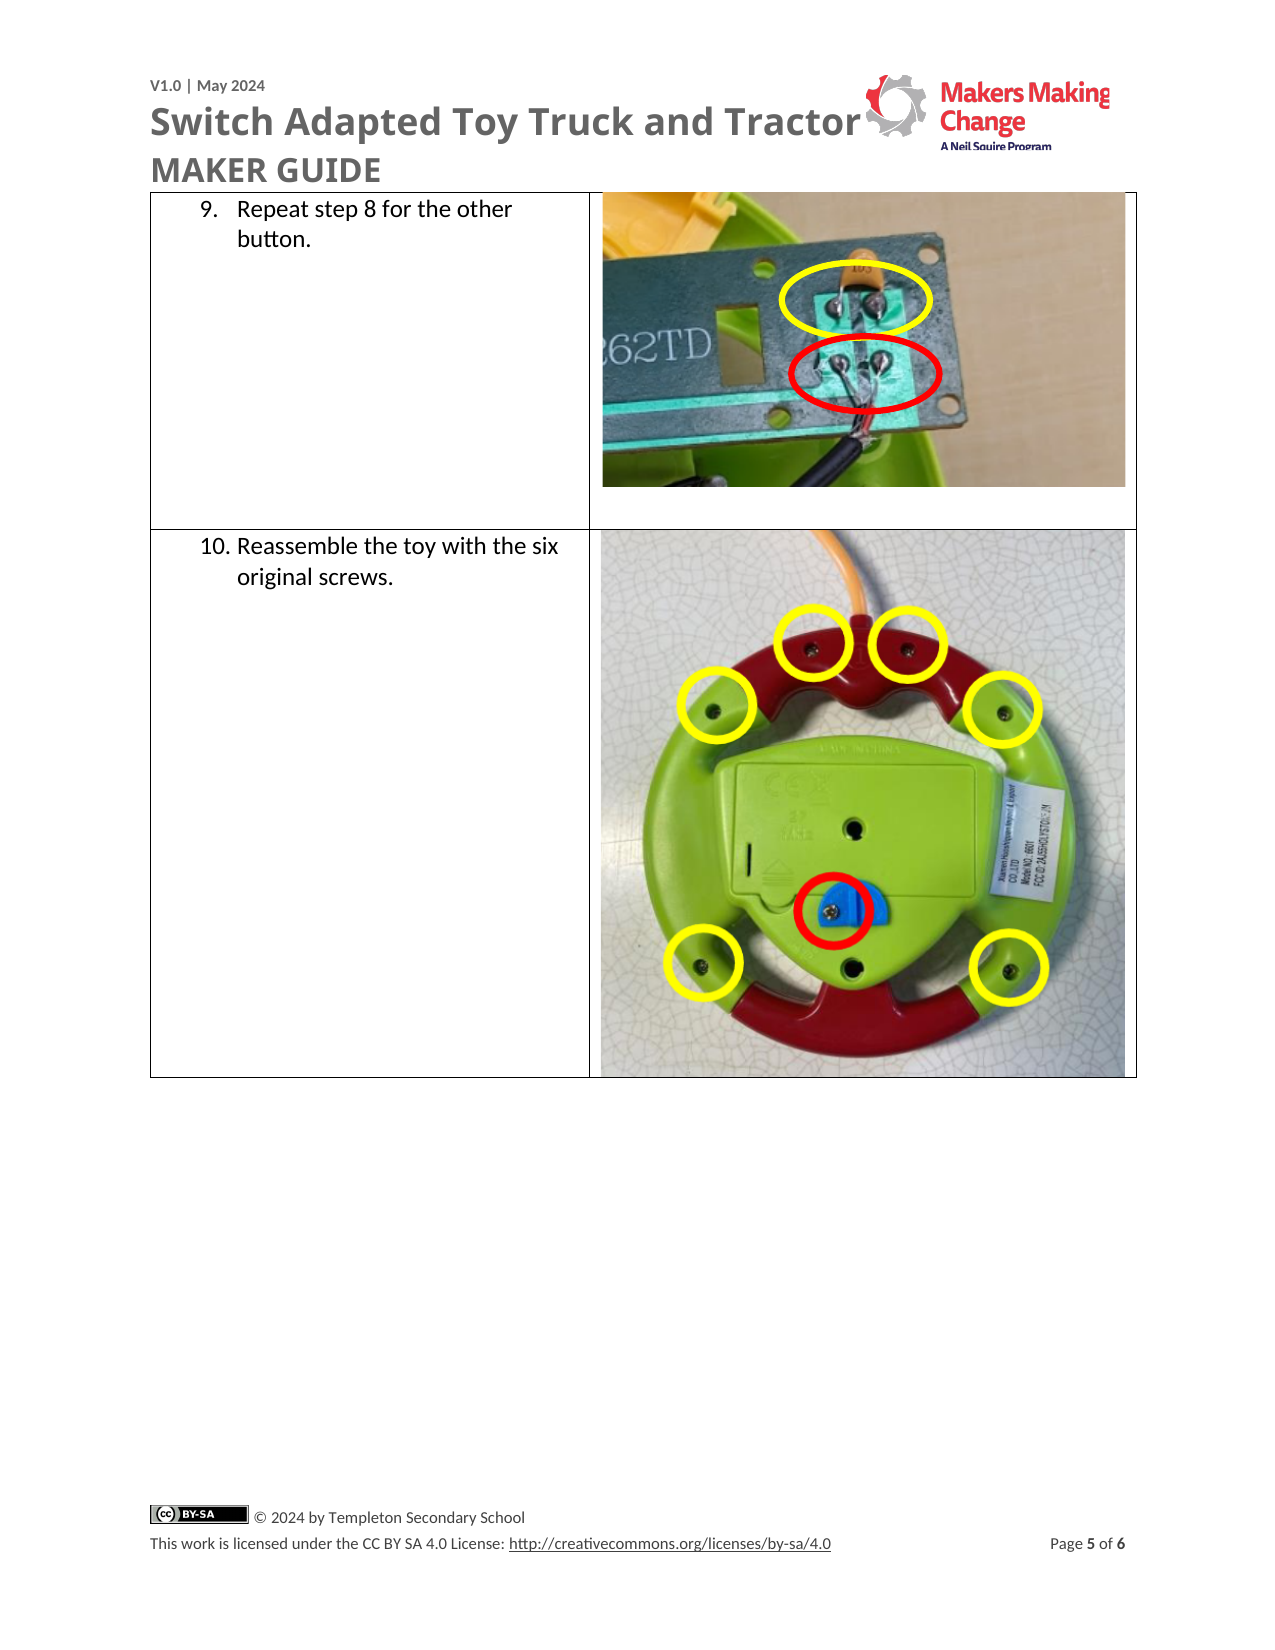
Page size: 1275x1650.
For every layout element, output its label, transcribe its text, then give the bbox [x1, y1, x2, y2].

picture [865, 75, 1110, 151]
table_cell Reassemble the toy with the six original screws. [151, 530, 589, 1077]
table_cell [590, 193, 1136, 529]
table_cell Repeat step 8 for the other button. [151, 193, 589, 529]
picture [150, 1505, 249, 1524]
table_cell [1125, 530, 1136, 1077]
picture [600, 530, 1125, 1077]
table_cell [590, 530, 600, 1077]
picture [602, 192, 1126, 487]
